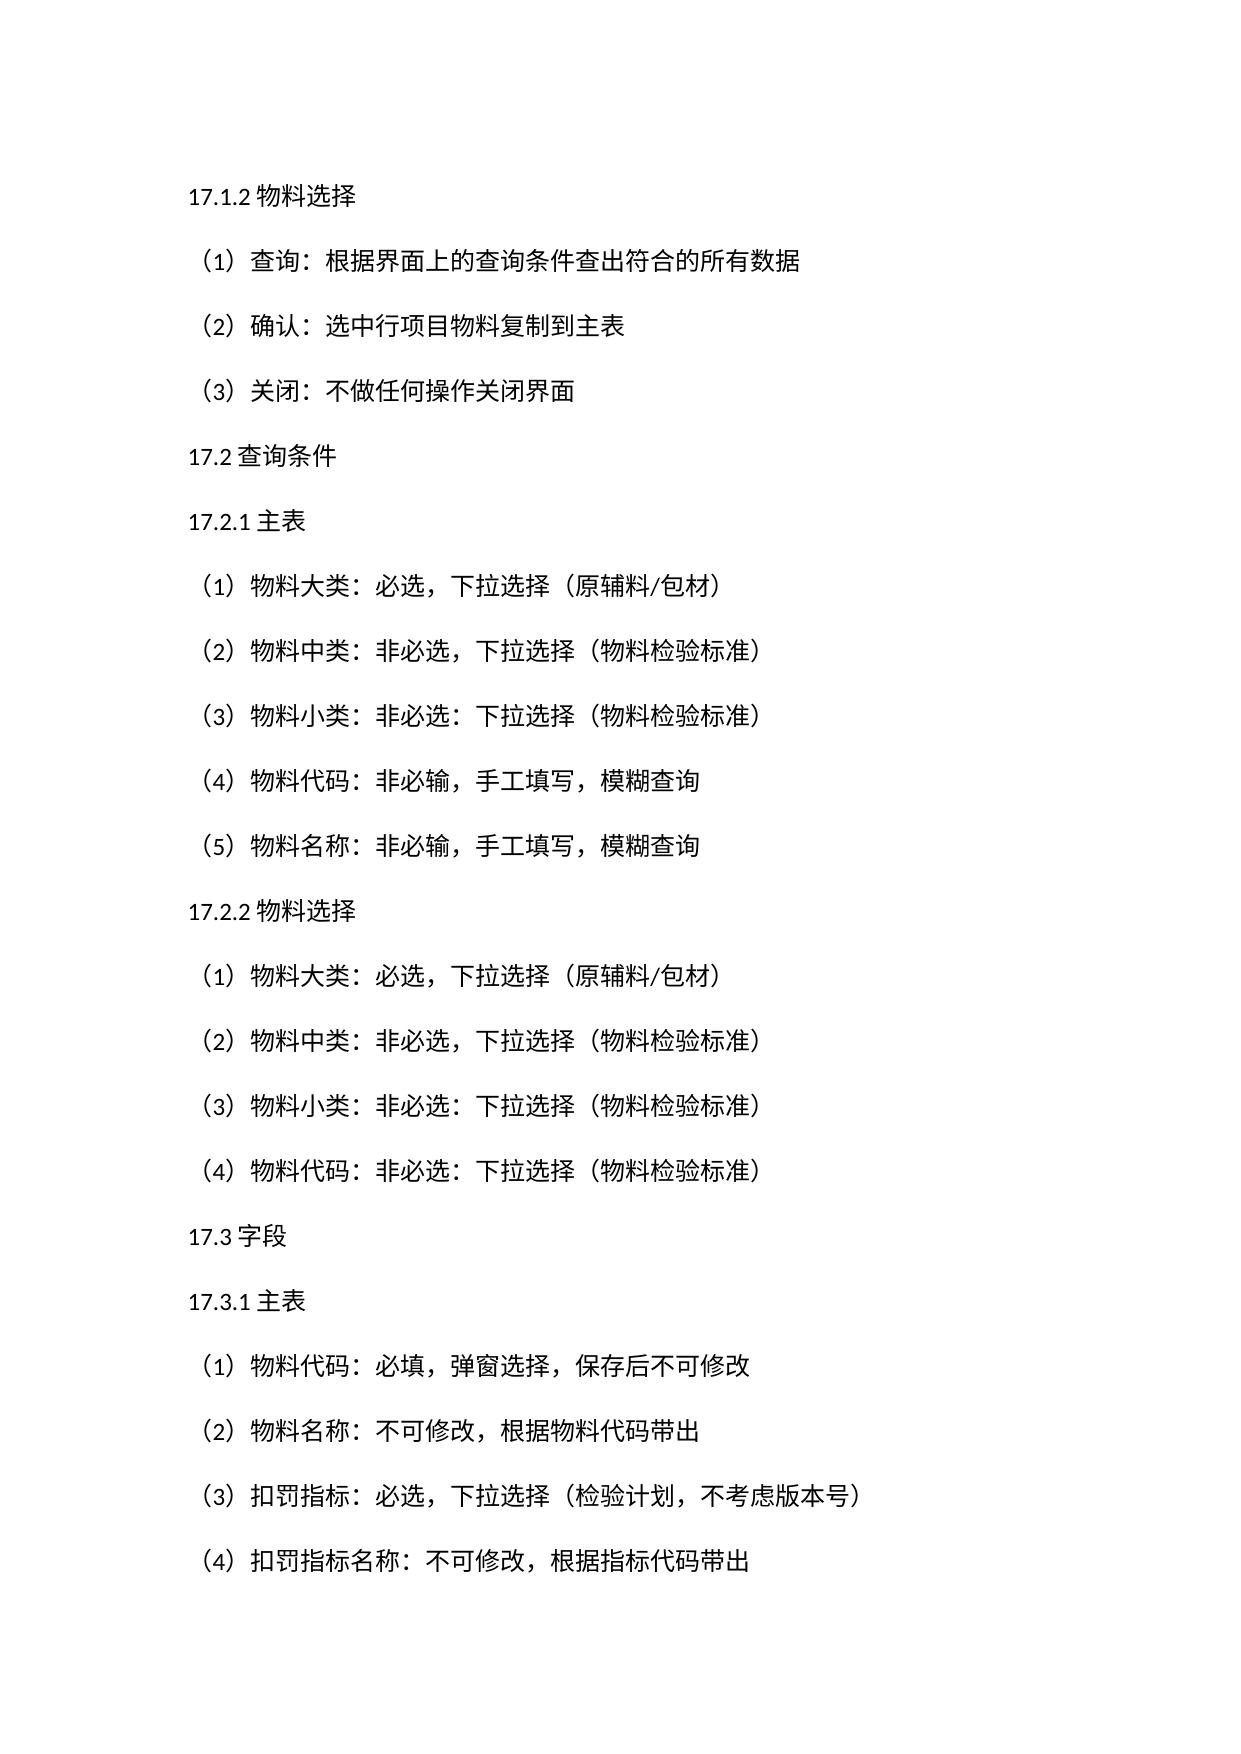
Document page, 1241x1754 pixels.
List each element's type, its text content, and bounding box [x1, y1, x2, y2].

text 17.3.1主表 [187, 1267, 1053, 1332]
text （1）物料代码：必填，弹窗选择，保存后不可修改 [187, 1332, 1053, 1397]
text 17.3字段 [187, 1202, 1053, 1267]
text 17.2.2物料选择 [187, 877, 1053, 942]
text （2）物料中类：非必选，下拉选择（物料检验标准） [187, 617, 1053, 682]
text （3）物料小类：非必选：下拉选择（物料检验标准） [187, 1072, 1053, 1137]
text （4）扣罚指标名称：不可修改，根据指标代码带出 [187, 1527, 1053, 1592]
text （2）确认：选中行项目物料复制到主表 [187, 292, 1053, 357]
text （3）扣罚指标：必选，下拉选择（检验计划，不考虑版本号） [187, 1462, 1053, 1527]
text （1）查询：根据界面上的查询条件查出符合的所有数据 [187, 227, 1053, 292]
text （1）物料大类：必选，下拉选择（原辅料/包材） [187, 552, 1053, 617]
text （4）物料代码：非必输，手工填写，模糊查询 [187, 747, 1053, 812]
text （3）物料小类：非必选：下拉选择（物料检验标准） [187, 682, 1053, 747]
text （2）物料中类：非必选，下拉选择（物料检验标准） [187, 1007, 1053, 1072]
text （1）物料大类：必选，下拉选择（原辅料/包材） [187, 942, 1053, 1007]
text 17.1.2物料选择 [187, 162, 1053, 227]
text 17.2.1主表 [187, 487, 1053, 552]
text （4）物料代码：非必选：下拉选择（物料检验标准） [187, 1137, 1053, 1202]
text （3）关闭：不做任何操作关闭界面 [187, 357, 1053, 422]
text （2）物料名称：不可修改，根据物料代码带出 [187, 1397, 1053, 1462]
text 17.2查询条件 [187, 422, 1053, 487]
text （5）物料名称：非必输，手工填写，模糊查询 [187, 812, 1053, 877]
